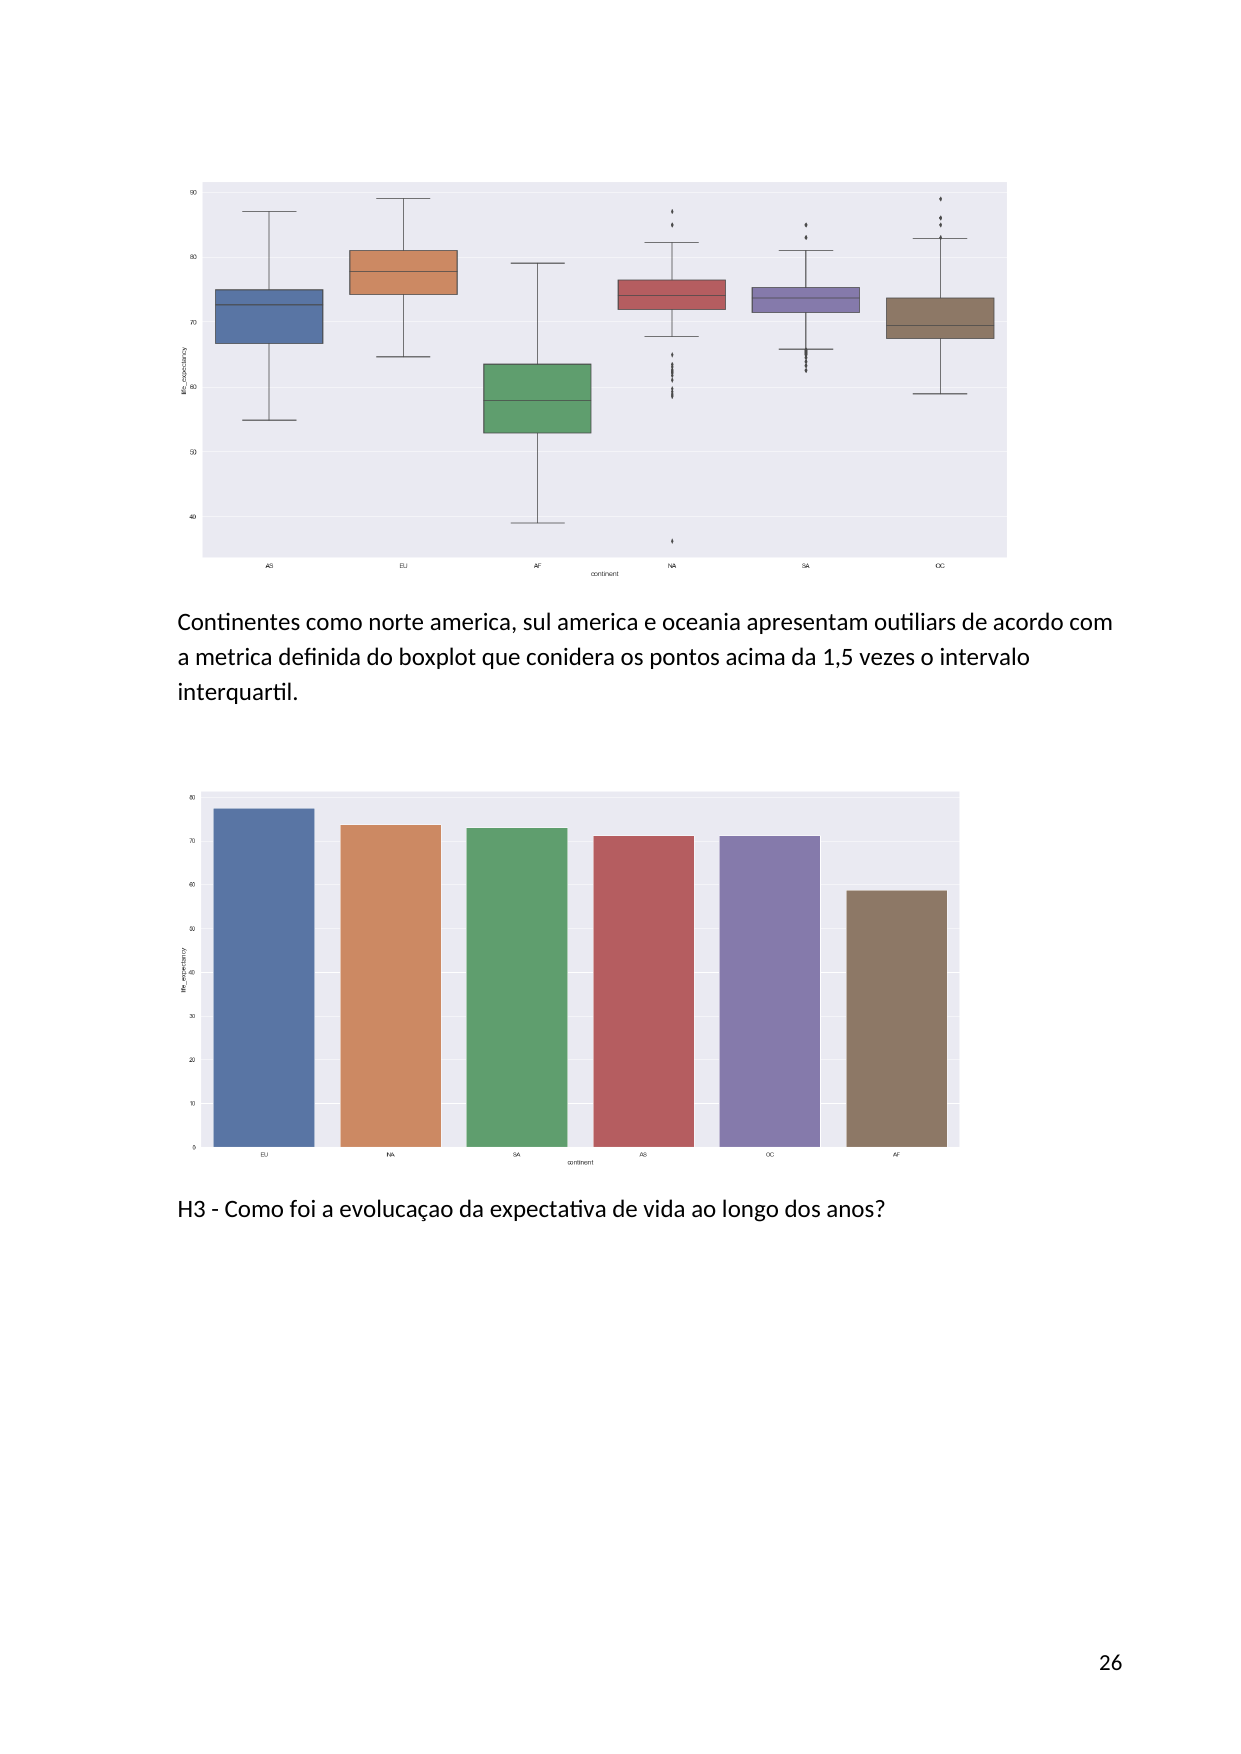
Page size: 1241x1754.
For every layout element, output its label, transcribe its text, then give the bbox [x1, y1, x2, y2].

picture [177, 177, 1011, 581]
picture [177, 787, 963, 1169]
text Continentes como norte america, sul america e oceania apresentam outiliars de acordo com a metrica definida do boxplot que conidera os pontos acima da 1,5 vezes o intervalo interquartil. [177, 606, 1122, 707]
text H3 - Como foi a evolucaçao da expectativa de vida ao longo dos anos? [177, 1193, 1122, 1224]
